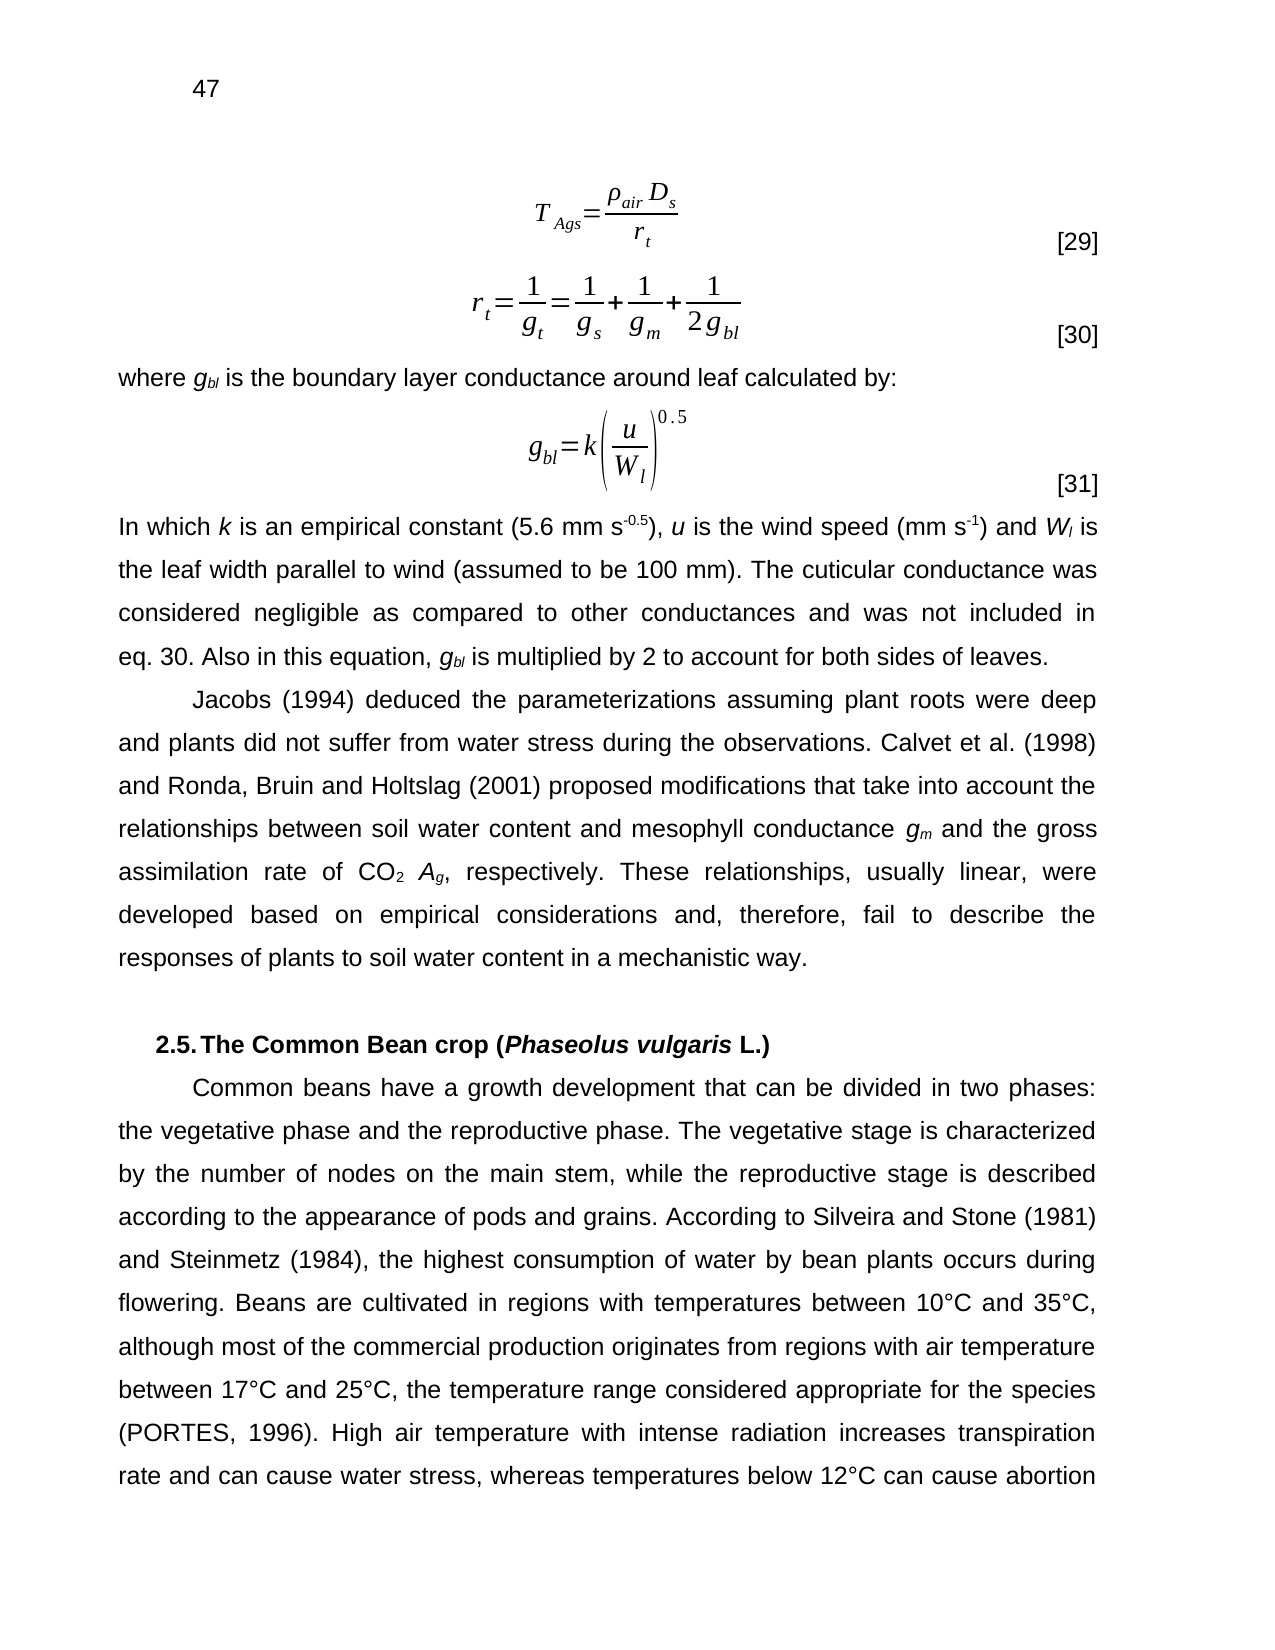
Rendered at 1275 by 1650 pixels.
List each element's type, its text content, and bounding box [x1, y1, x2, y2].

text Jacobs (1994) deduced the parameterizations assuming plant roots were deep and plants did not suffer from water stress during the observations. Calvet et al. (1998) and Ronda, Bruin and Holtslag (2001) proposed modifications that take into account the relationships between soil water content and mesophyll conductance gm and the gross assimilation rate of CO2 Ag, respectively. These relationships, usually linear, were developed based on empirical considerations and, therefore, fail to describe the responses of plants to soil water content in a mechanistic way. [118, 685, 1098, 972]
subtitle The Common Bean crop (Phaseolus vulgaris L.) [155, 1030, 1098, 1058]
text where gbl is the boundary layer conductance around leaf calculated by: [118, 363, 1098, 392]
